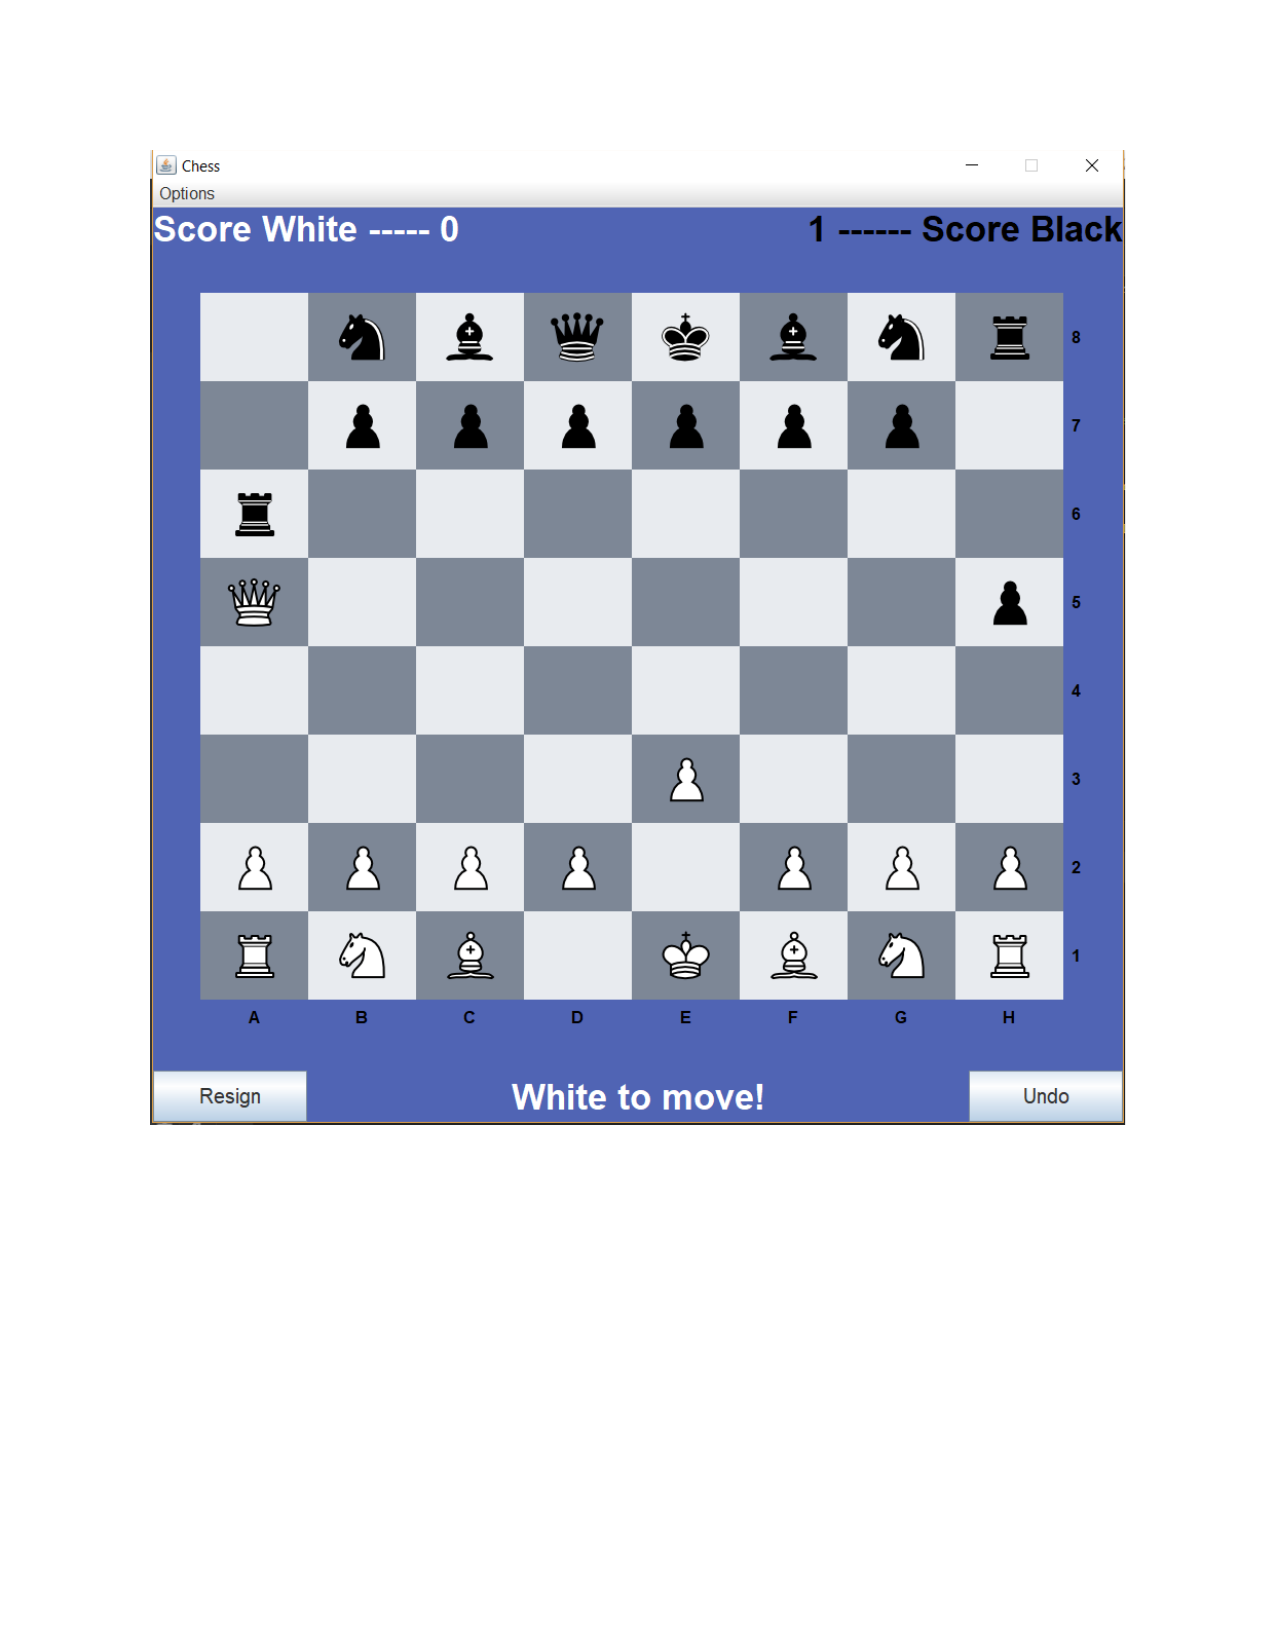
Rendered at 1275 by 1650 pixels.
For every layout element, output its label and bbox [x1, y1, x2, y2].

picture [150, 150, 1125, 1125]
